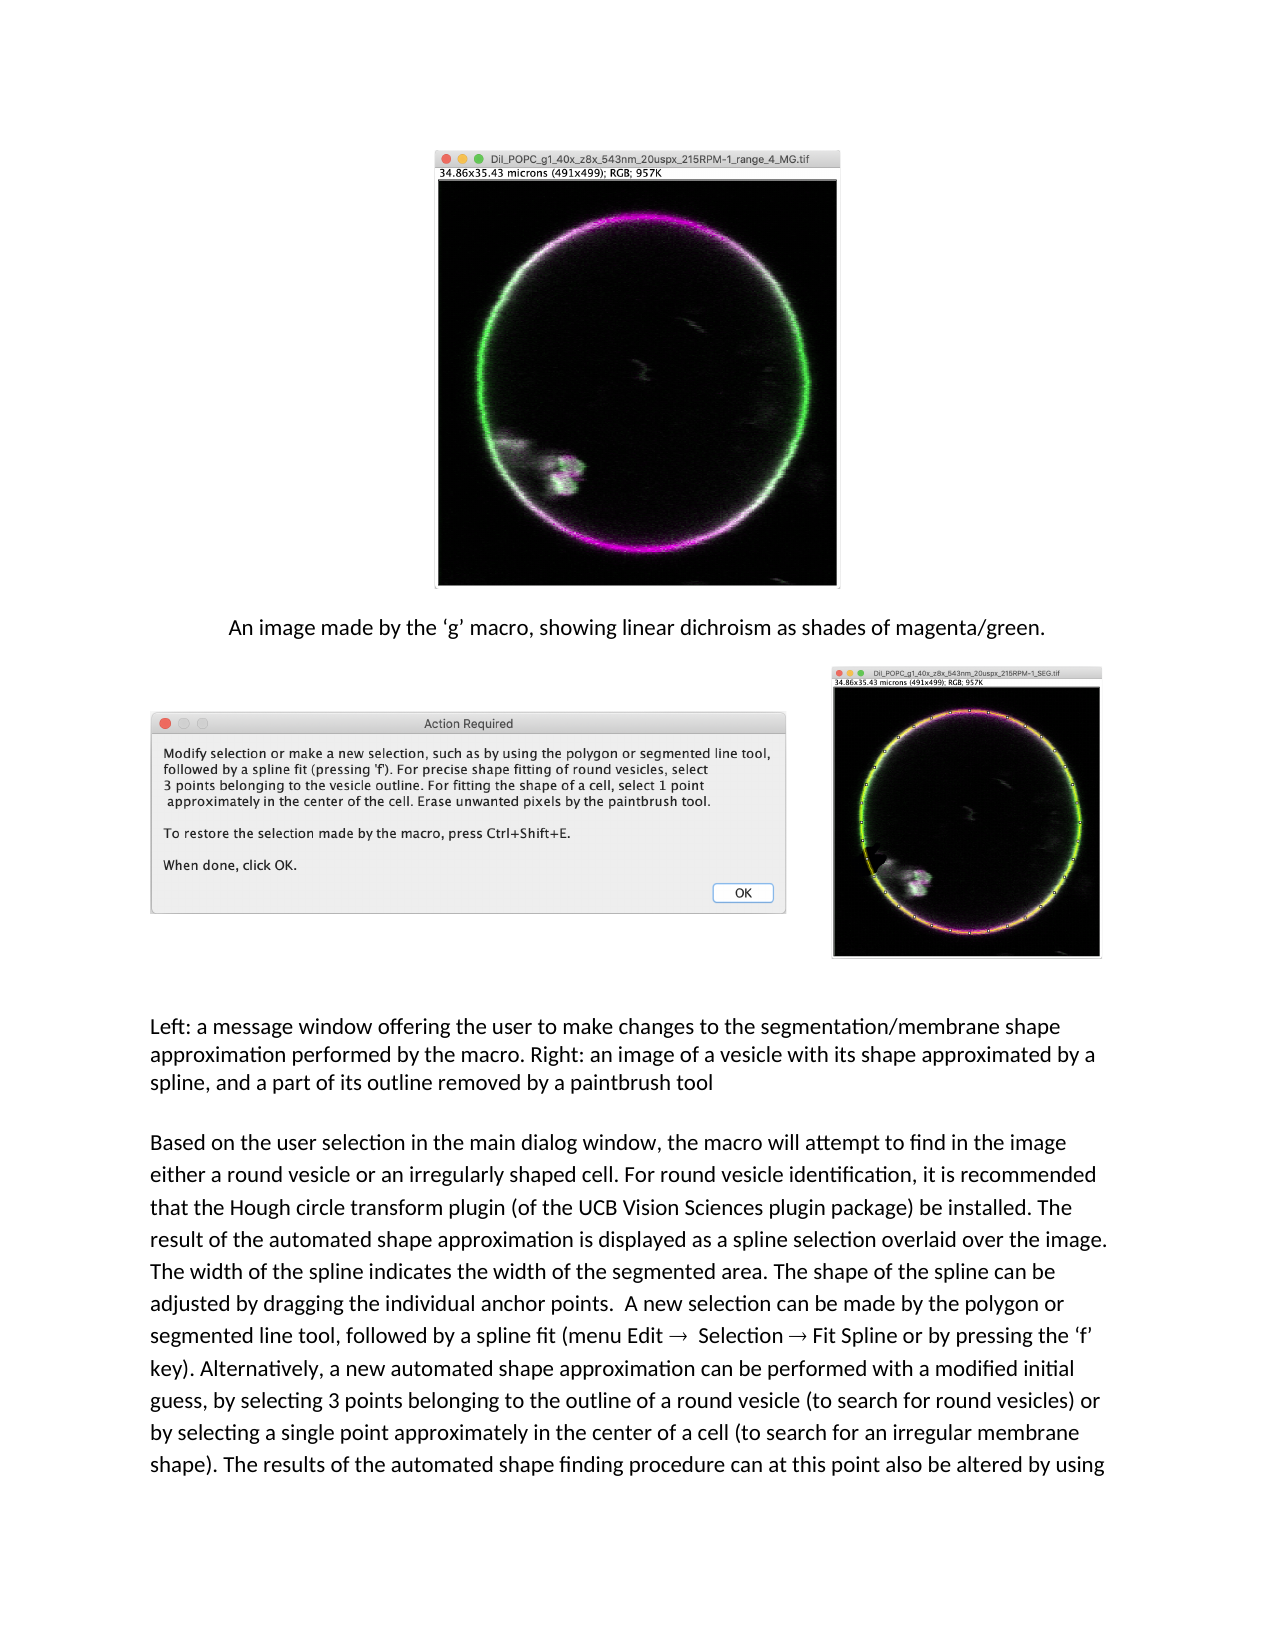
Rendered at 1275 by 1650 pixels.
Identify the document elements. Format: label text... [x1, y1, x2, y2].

table_header [150, 666, 809, 983]
text An image made by the ‘g’ macro, showing linear dichroism as shades of magenta/green. [150, 613, 1125, 641]
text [150, 1096, 1125, 1478]
picture [831, 666, 1103, 959]
picture [150, 711, 787, 914]
text Left: a message window offering the user to make changes to the segmentation/membrane shape approximation performed by the macro. Right: an image of a vesicle with its shape approximated by a spline, and a part of its outline removed by a paintbrush tool [150, 983, 1125, 1096]
table_header [809, 666, 1125, 983]
picture [434, 150, 841, 589]
